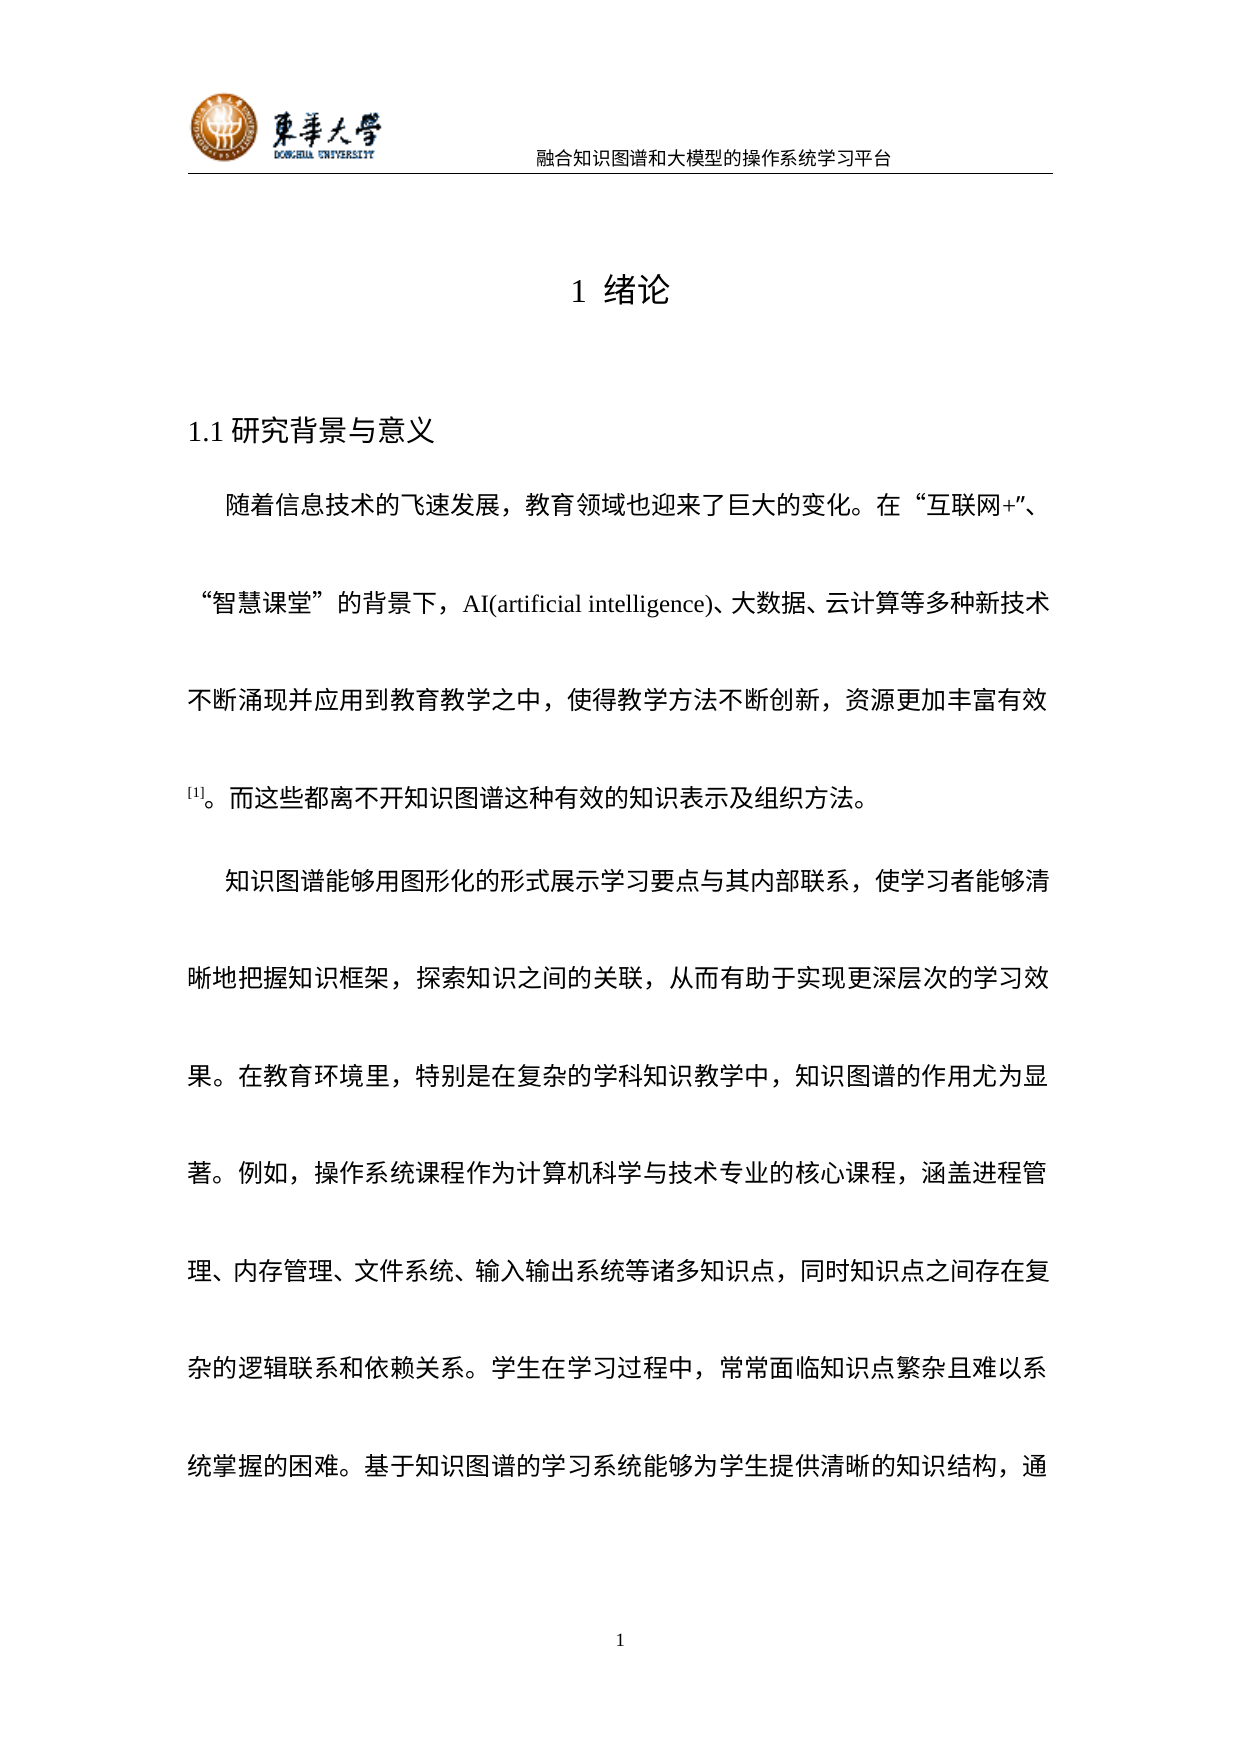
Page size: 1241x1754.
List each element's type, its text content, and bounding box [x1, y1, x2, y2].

picture [187, 88, 386, 165]
subtitle 1 绪论 [187, 255, 1053, 320]
subtitle 1.1 研究背景与意义 [187, 396, 1053, 461]
text 随着信息技术的飞速发展，教育领域也迎来了巨大的变化。在“互联网+”、“智慧课堂”的背景下，AI(artificial intelligence)、大数据、云计算等多种新技术不断涌现并应用到教育教学之中，使得教学方法不断创新，资源更加丰富有效[1]。而这些都离不开知识图谱这种有效的知识表示及组织方法。 [187, 471, 1050, 829]
